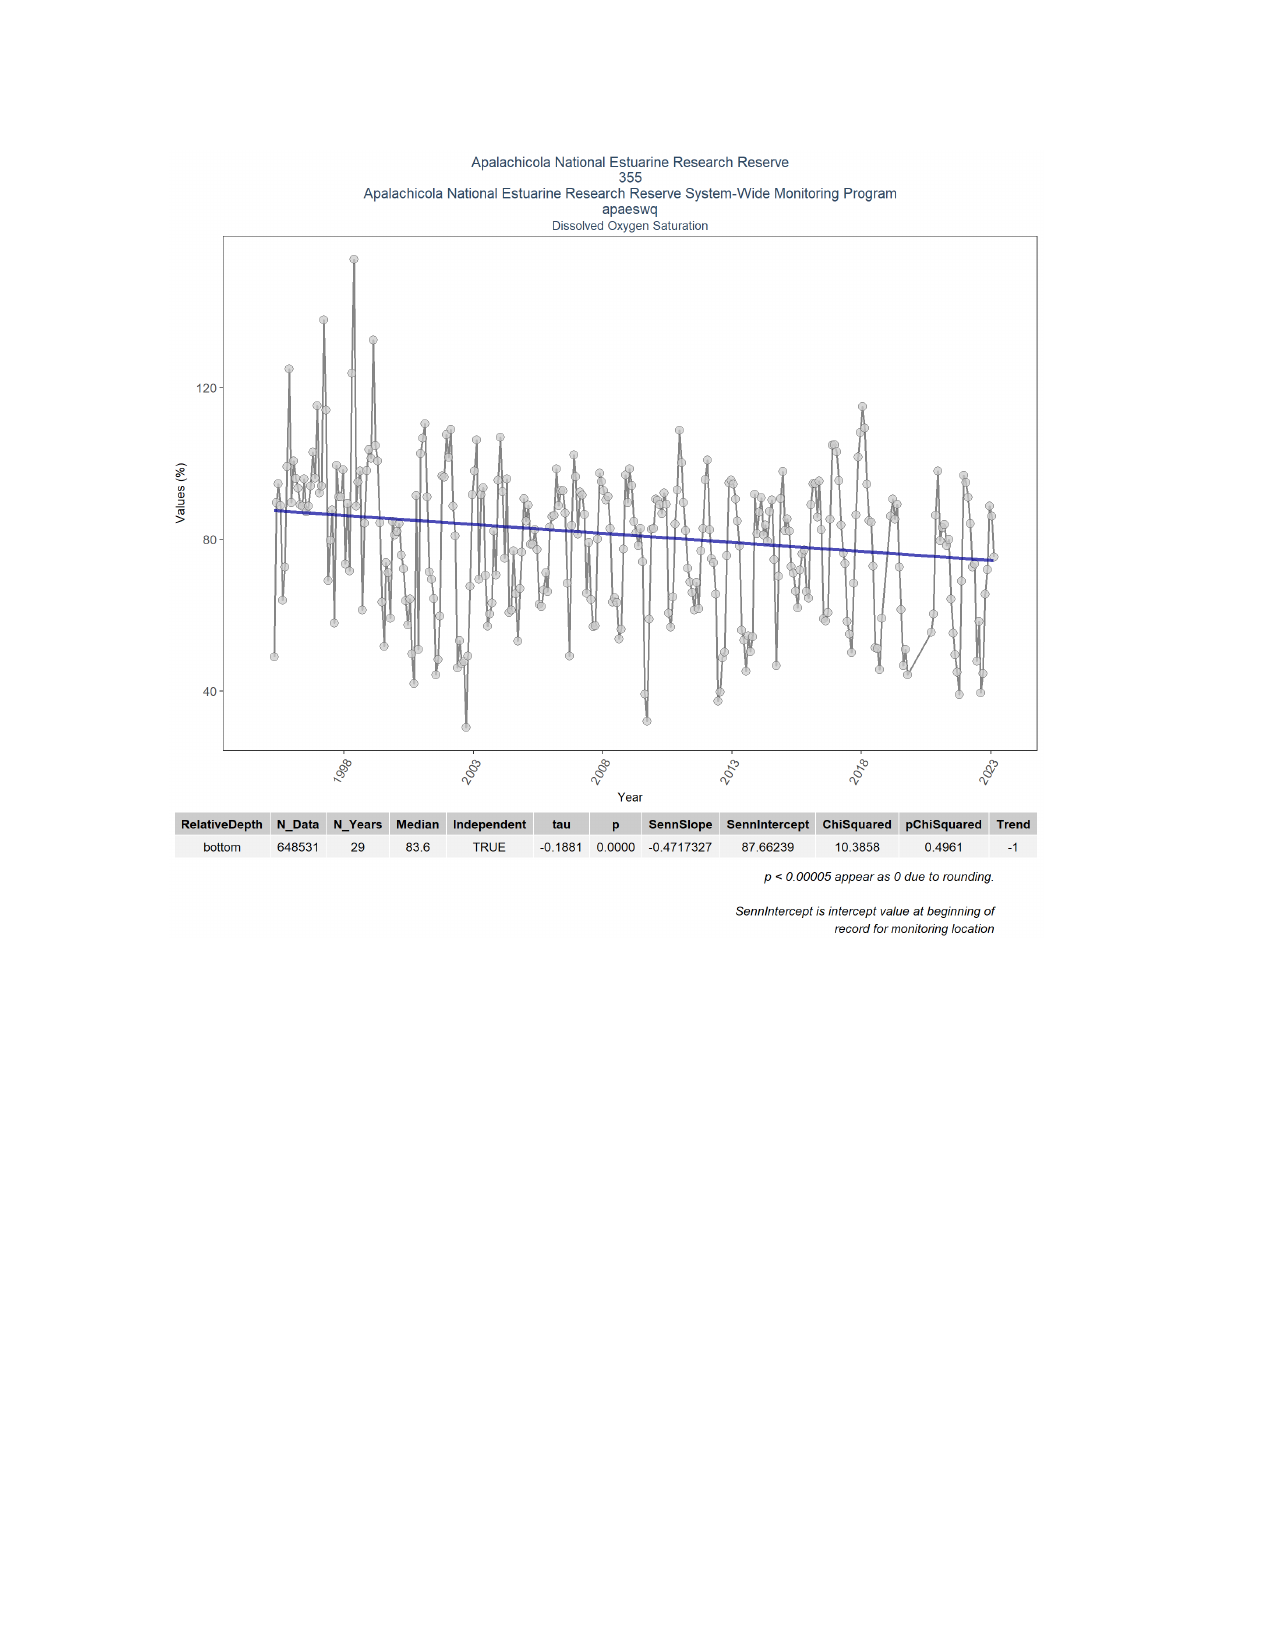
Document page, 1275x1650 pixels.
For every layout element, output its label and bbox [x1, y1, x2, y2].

picture [168, 150, 1044, 938]
